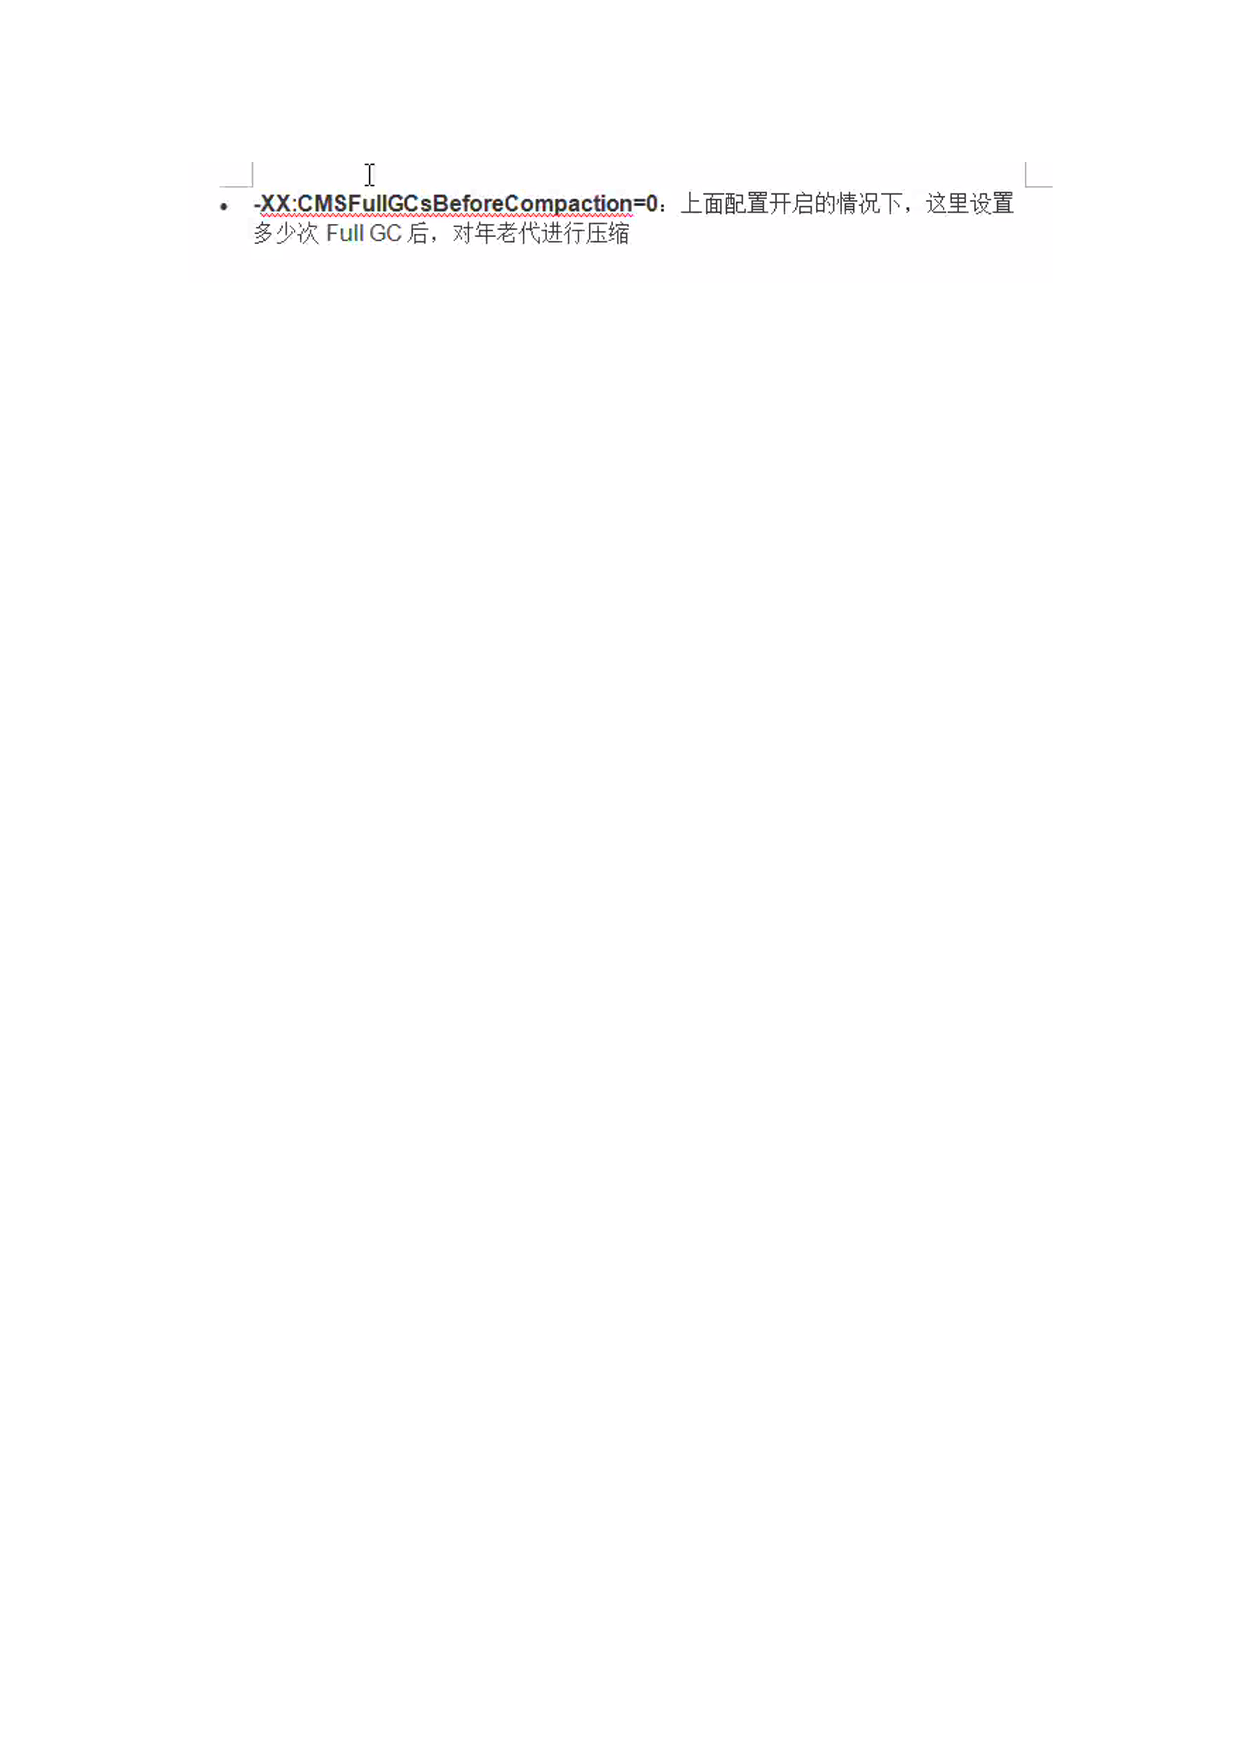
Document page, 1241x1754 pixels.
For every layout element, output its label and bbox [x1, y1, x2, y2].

picture [187, 162, 1053, 283]
